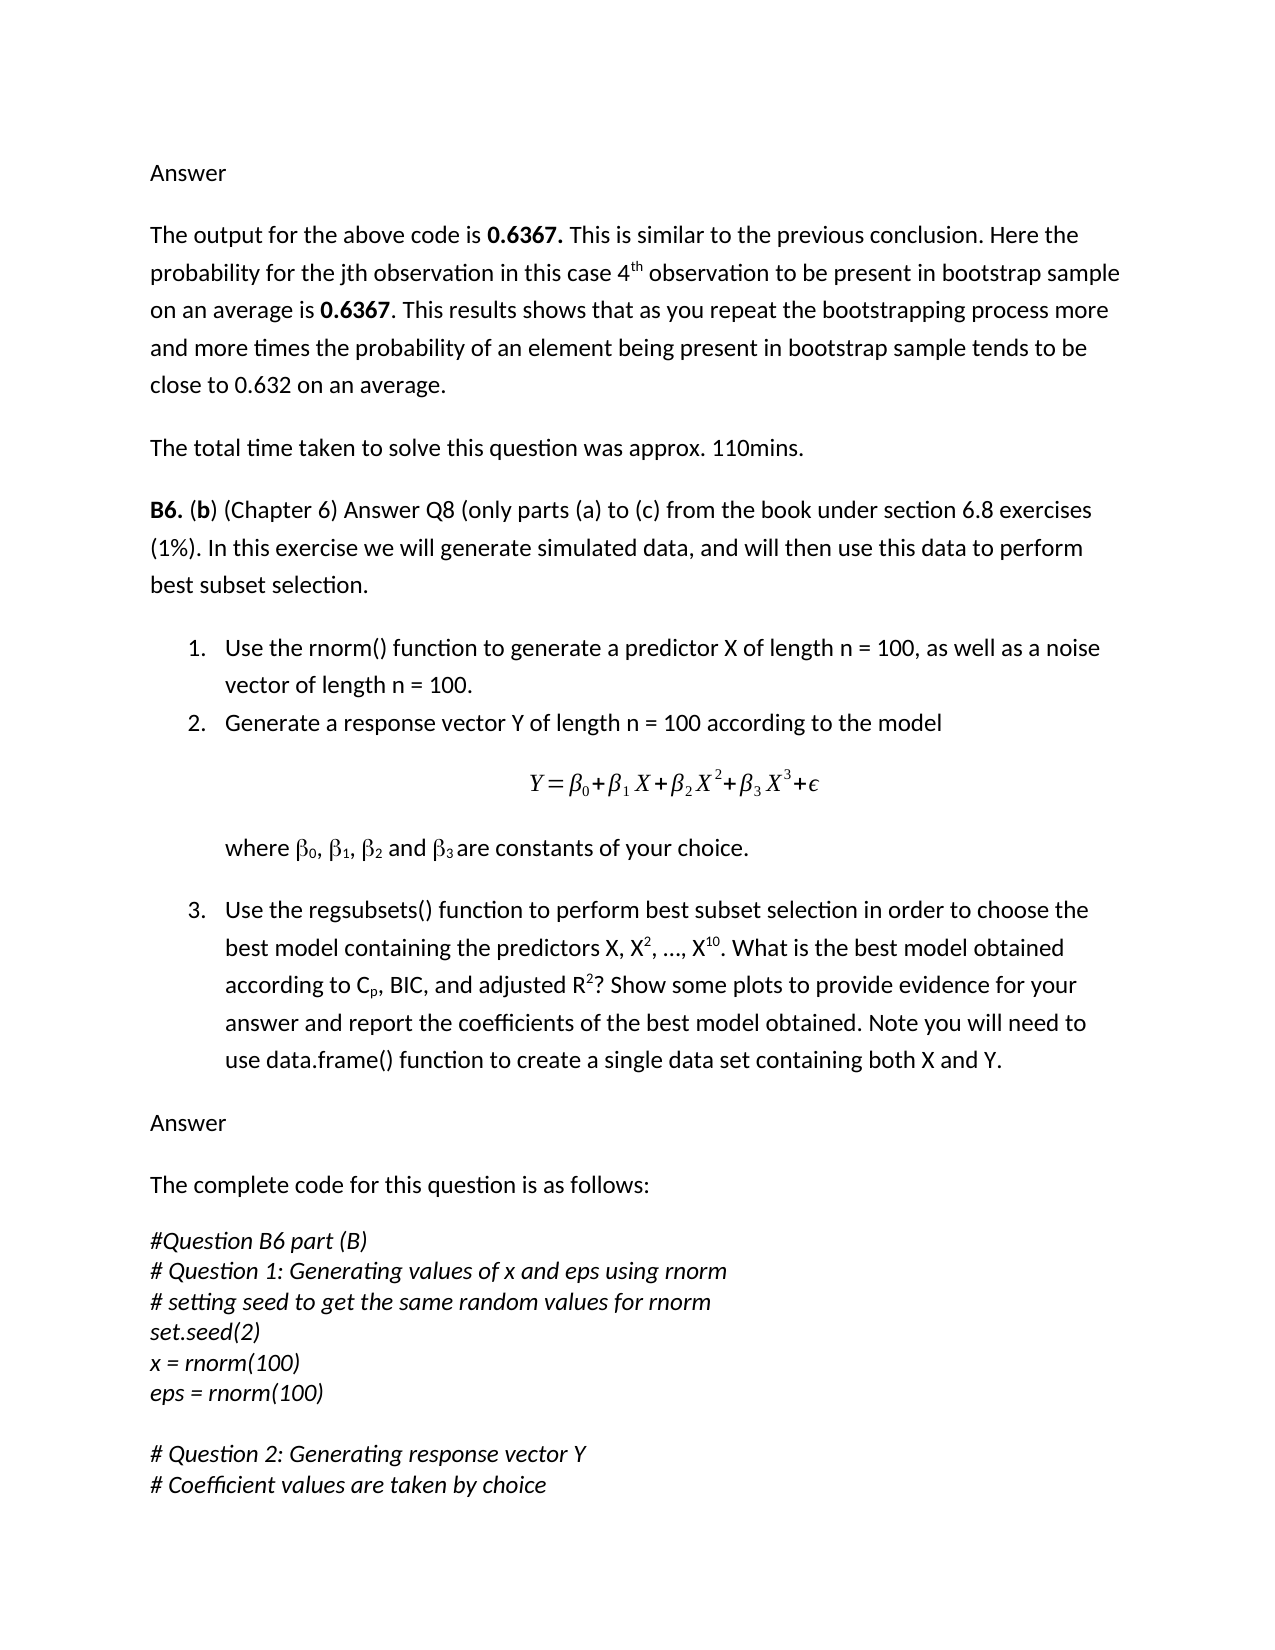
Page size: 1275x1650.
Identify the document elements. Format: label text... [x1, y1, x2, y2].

text The complete code for this question is as follows: [150, 1162, 1125, 1200]
list Use the rnorm() function to generate a predictor X of length n = 100, as well as a noise vector of length n = 100. [187, 625, 1125, 700]
text where 0, 1, 2 and 3 are constants of your choice. [225, 825, 1125, 862]
text # Question 1: Generating values of x and eps using rnorm [150, 1256, 1125, 1286]
text # Coefficient values are taken by choice [150, 1469, 1125, 1500]
text Answer [150, 1100, 1125, 1137]
text #Question B6 part (B) [150, 1225, 1125, 1256]
text # setting seed to get the same random values for rnorm [150, 1286, 1125, 1317]
text The output for the above code is 0.6367. This is similar to the previous conclusion. Here the probability for the jth observation in this case 4th observation to be present in bootstrap sample on an average is 0.6367. This results shows that as you repeat the bootstrapping process more and more times the probability of an element being present in bootstrap sample tends to be close to 0.632 on an average. [150, 212, 1125, 400]
text B6. (b) (Chapter 6) Answer Q8 (only parts (a) to (c) from the book under section 6.8 exercises (1%). In this exercise we will generate simulated data, and will then use this data to perform best subset selection. [150, 487, 1125, 600]
text Answer [150, 150, 1125, 187]
text x = rnorm(100) [150, 1347, 1125, 1378]
text The total time taken to solve this question was approx. 110mins. [150, 425, 1125, 462]
list Use the regsubsets() function to perform best subset selection in order to choose the best model containing the predictors X, X2, …, X10. What is the best model obtained according to Cp, BIC, and adjusted R2? Show some plots to provide evidence for your answer and report the coefficients of the best model obtained. Note you will need to use data.frame() function to create a single data set containing both X and Y. [187, 887, 1125, 1075]
text set.seed(2) [150, 1317, 1125, 1347]
text # Question 2: Generating response vector Y [150, 1439, 1125, 1469]
list Generate a response vector Y of length n = 100 according to the model [187, 700, 1125, 737]
text eps = rnorm(100) [150, 1378, 1125, 1408]
